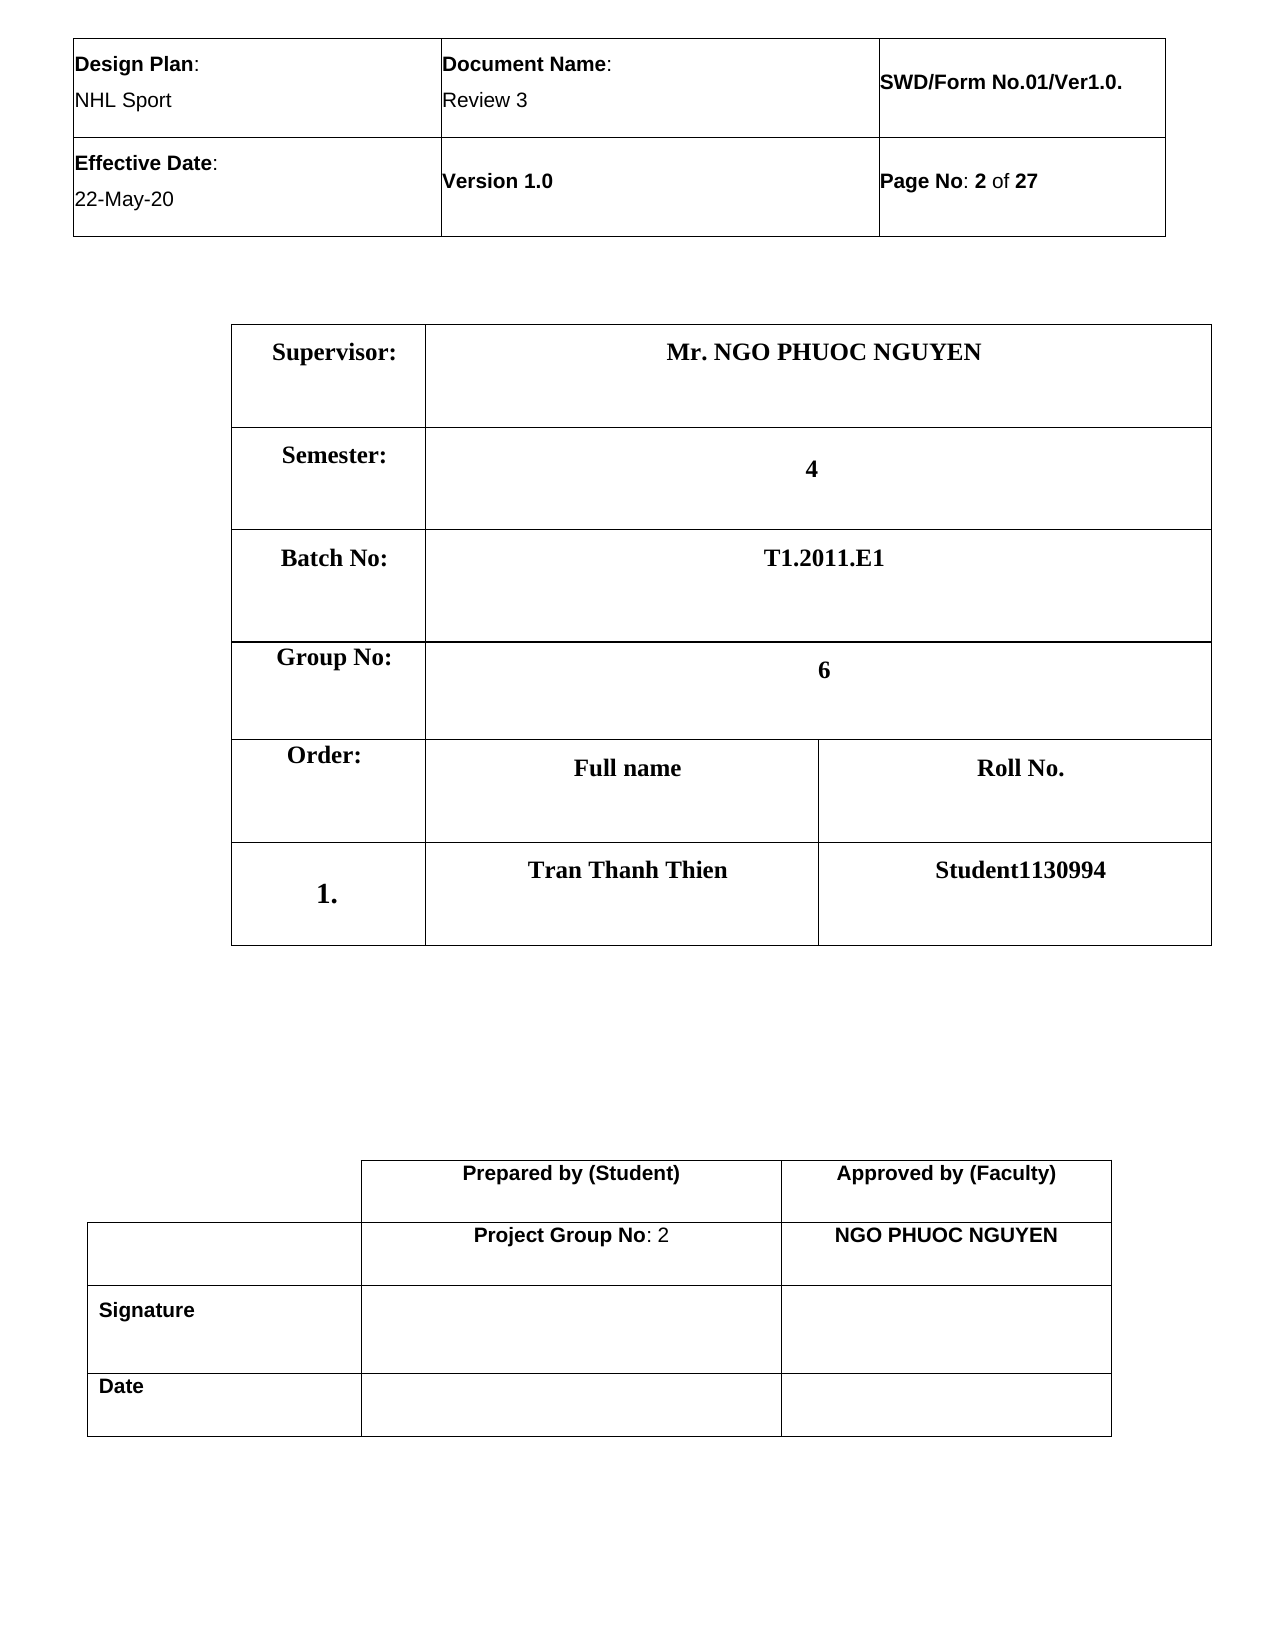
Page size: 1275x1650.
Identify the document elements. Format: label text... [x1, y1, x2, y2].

table_cell Order: [232, 740, 425, 842]
table_cell Tran Thanh Thien [426, 843, 818, 945]
table_cell Student1130994 [819, 843, 1211, 945]
table_header Supervisor: [232, 325, 425, 427]
table_cell T1.2011.E1 [426, 530, 1211, 641]
table_cell Semester: [232, 428, 425, 529]
table_cell Batch No: [232, 530, 425, 641]
table_cell Full name [426, 740, 818, 842]
table_cell Group No: [232, 643, 425, 739]
table_cell Roll No. [819, 740, 1211, 842]
table_header Mr. NGO PHUOC NGUYEN [426, 325, 1211, 427]
table_cell 1. [232, 843, 425, 945]
table_cell 4 [426, 428, 1211, 529]
table_cell 6 [426, 643, 1211, 739]
